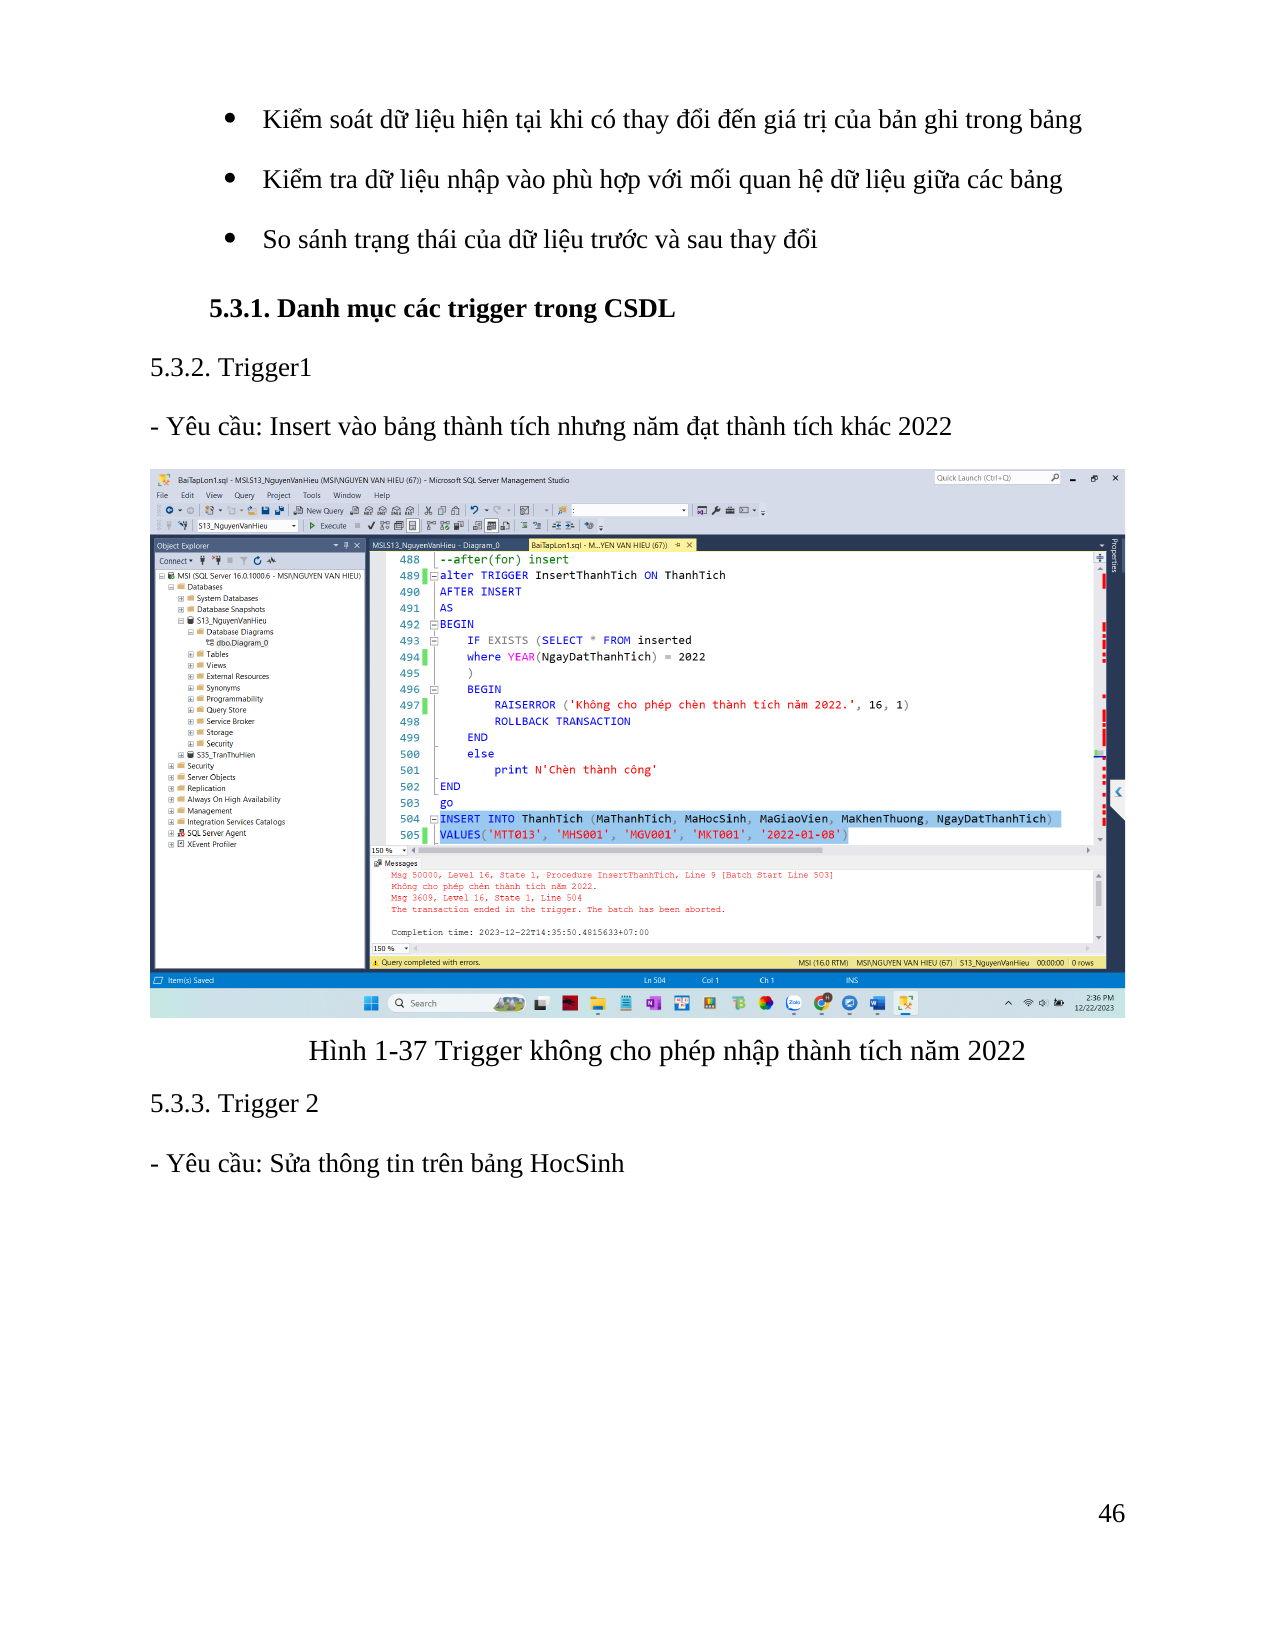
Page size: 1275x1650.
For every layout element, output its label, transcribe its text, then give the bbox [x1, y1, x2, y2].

list Kiểm tra dữ liệu nhập vào phù hợp với mối quan hệ dữ liệu giữa các bảng [225, 163, 1125, 195]
text Hình 1-37 Trigger không cho phép nhập thành tích năm 2022 [150, 1033, 1125, 1067]
text 5.3.3. Trigger 2 [150, 1088, 1125, 1119]
text - Yêu cầu: Insert vào bảng thành tích nhưng năm đạt thành tích khác 2022 [150, 410, 1125, 441]
text - Yêu cầu: Sửa thông tin trên bảng HocSinh [150, 1147, 1125, 1178]
list Kiểm soát dữ liệu hiện tại khi có thay đổi đến giá trị của bản ghi trong bảng [225, 103, 1125, 135]
subtitle 5.3.1. Danh mục các trigger trong CSDL [150, 292, 1125, 323]
text 5.3.2. Trigger1 [150, 351, 1125, 382]
list So sánh trạng thái của dữ liệu trước và sau thay đổi [225, 223, 1125, 255]
picture [150, 469, 1125, 1018]
